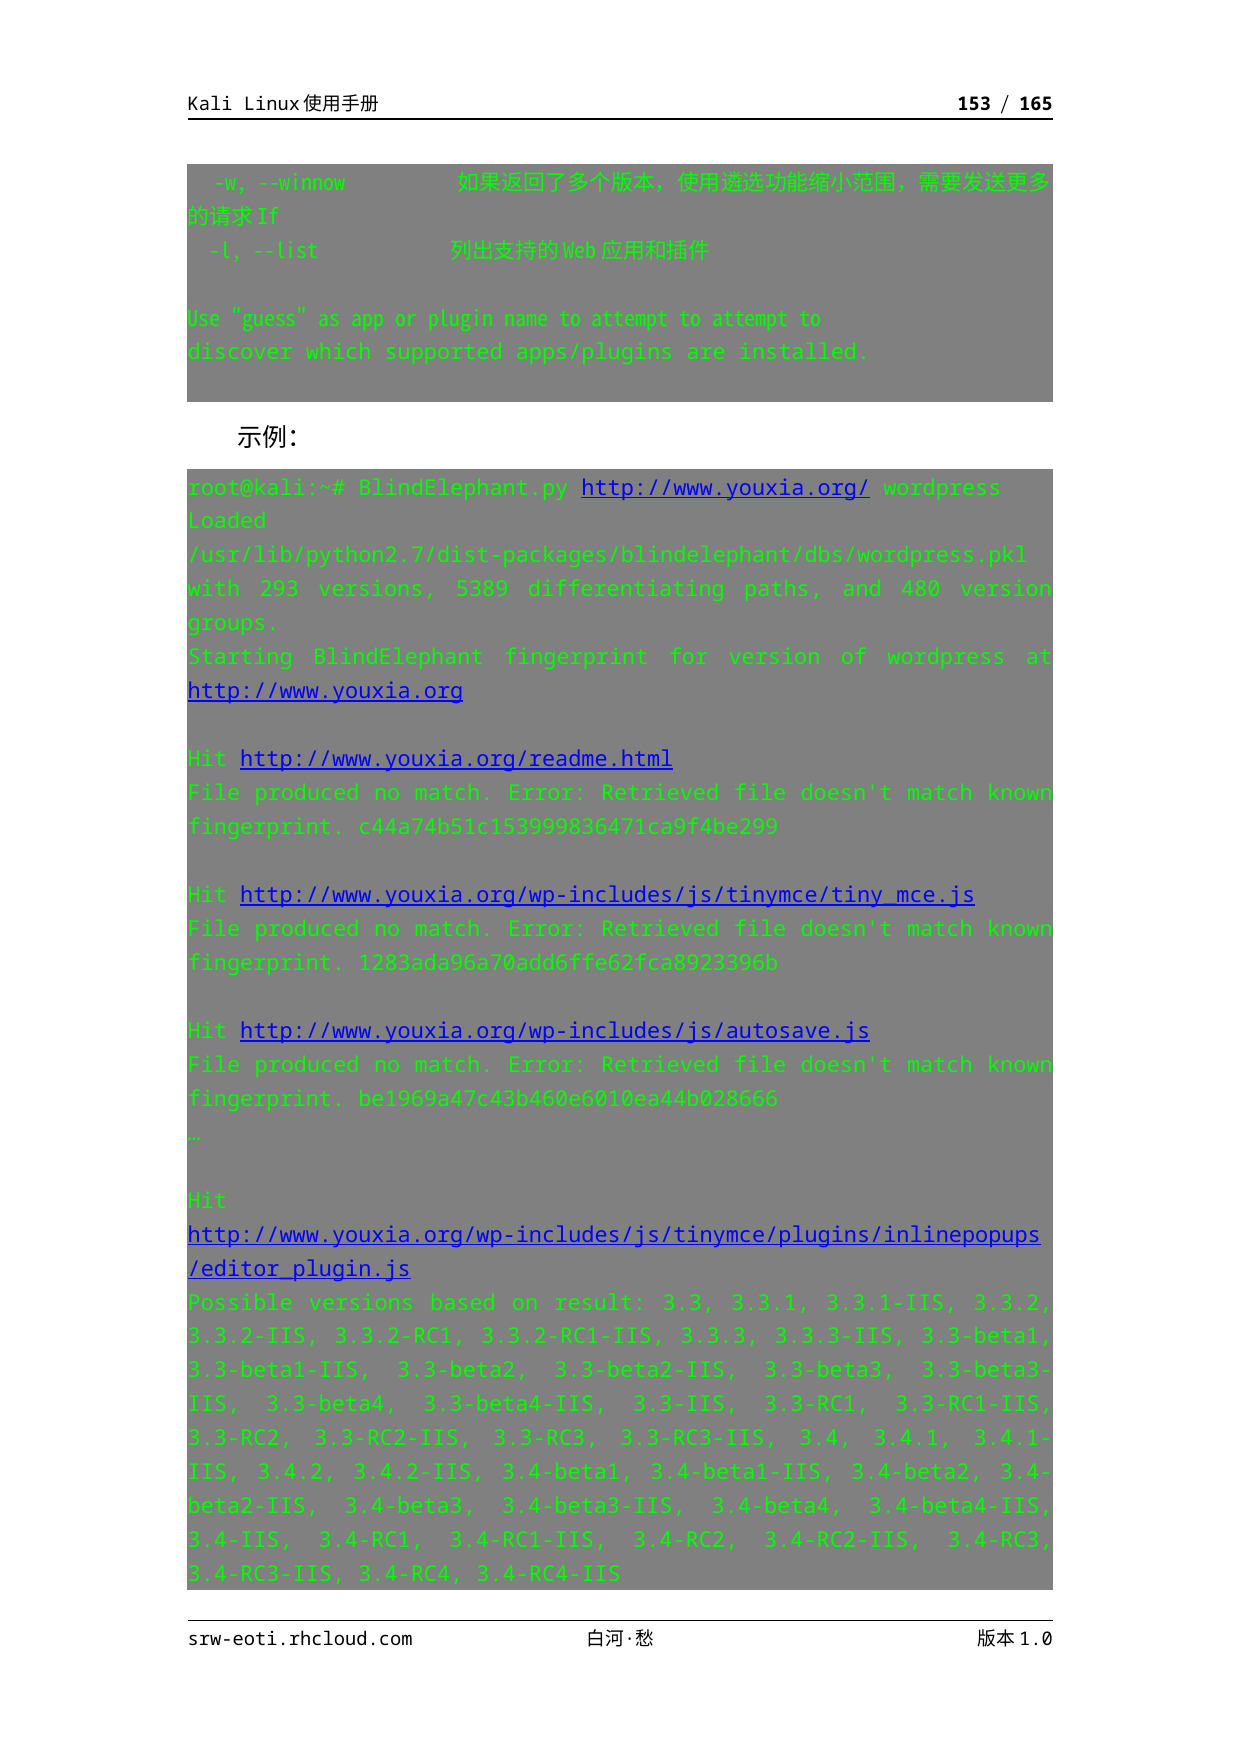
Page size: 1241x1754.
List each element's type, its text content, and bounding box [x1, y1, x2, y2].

text root@kali:~# BlindElephant.py http://www.youxia.org/ wordpress [187, 469, 1053, 503]
text Hit http://www.youxia.org/wp-includes/js/tinymce/tiny_mce.js [187, 877, 1053, 911]
text File produced no match. Error: Retrieved file doesn't match known fingerprint. c44a74b51c153999836471ca9f4be299 [187, 775, 1053, 843]
text Use "guess" as app or plugin name to attempt to attempt to [187, 300, 1053, 334]
text -w, --winnow 如果返回了多个版本，使用遴选功能缩小范围，需要发送更多的请求If [187, 164, 1053, 232]
text Hit http://www.youxia.org/readme.html [187, 741, 1053, 775]
text … [187, 1115, 1053, 1149]
text discover which supported apps/plugins are installed. [187, 334, 1053, 368]
text Hit http://www.youxia.org/wp-includes/js/autosave.js [187, 1013, 1053, 1047]
text Starting BlindElephant fingerprint for version of wordpress at http://www.youxia.org [187, 639, 1053, 707]
text -l, --list 列出支持的Web应用和插件 [187, 232, 1053, 266]
text File produced no match. Error: Retrieved file doesn't match known fingerprint. be1969a47c43b460e6010ea44b028666 [187, 1047, 1053, 1115]
text Possible versions based on result: 3.3, 3.3.1, 3.3.1-IIS, 3.3.2, 3.3.2-IIS, 3.3.2-RC1, 3.3.2-RC1-IIS, 3.3.3, 3.3.3-IIS, 3.3-beta1, 3.3-beta1-IIS, 3.3-beta2, 3.3-beta2-IIS, 3.3-beta3, 3.3-beta3-IIS, 3.3-beta4, 3.3-beta4-IIS, 3.3-IIS, 3.3-RC1, 3.3-RC1-IIS, 3.3-RC2, 3.3-RC2-IIS, 3.3-RC3, 3.3-RC3-IIS, 3.4, 3.4.1, 3.4.1-IIS, 3.4.2, 3.4.2-IIS, 3.4-beta1, 3.4-beta1-IIS, 3.4-beta2, 3.4-beta2-IIS, 3.4-beta3, 3.4-beta3-IIS, 3.4-beta4, 3.4-beta4-IIS, 3.4-IIS, 3.4-RC1, 3.4-RC1-IIS, 3.4-RC2, 3.4-RC2-IIS, 3.4-RC3, 3.4-RC3-IIS, 3.4-RC4, 3.4-RC4-IIS [187, 1284, 1053, 1590]
text File produced no match. Error: Retrieved file doesn't match known fingerprint. 1283ada96a70add6ffe62fca8923396b [187, 911, 1053, 979]
text 示例： [187, 402, 1053, 469]
text Hit http://www.youxia.org/wp-includes/js/tinymce/plugins/inlinepopups/editor_plugin.js [187, 1183, 1053, 1284]
text Loaded /usr/lib/python2.7/dist-packages/blindelephant/dbs/wordpress.pkl with 293 versions, 5389 differentiating paths, and 480 version groups. [187, 503, 1053, 639]
